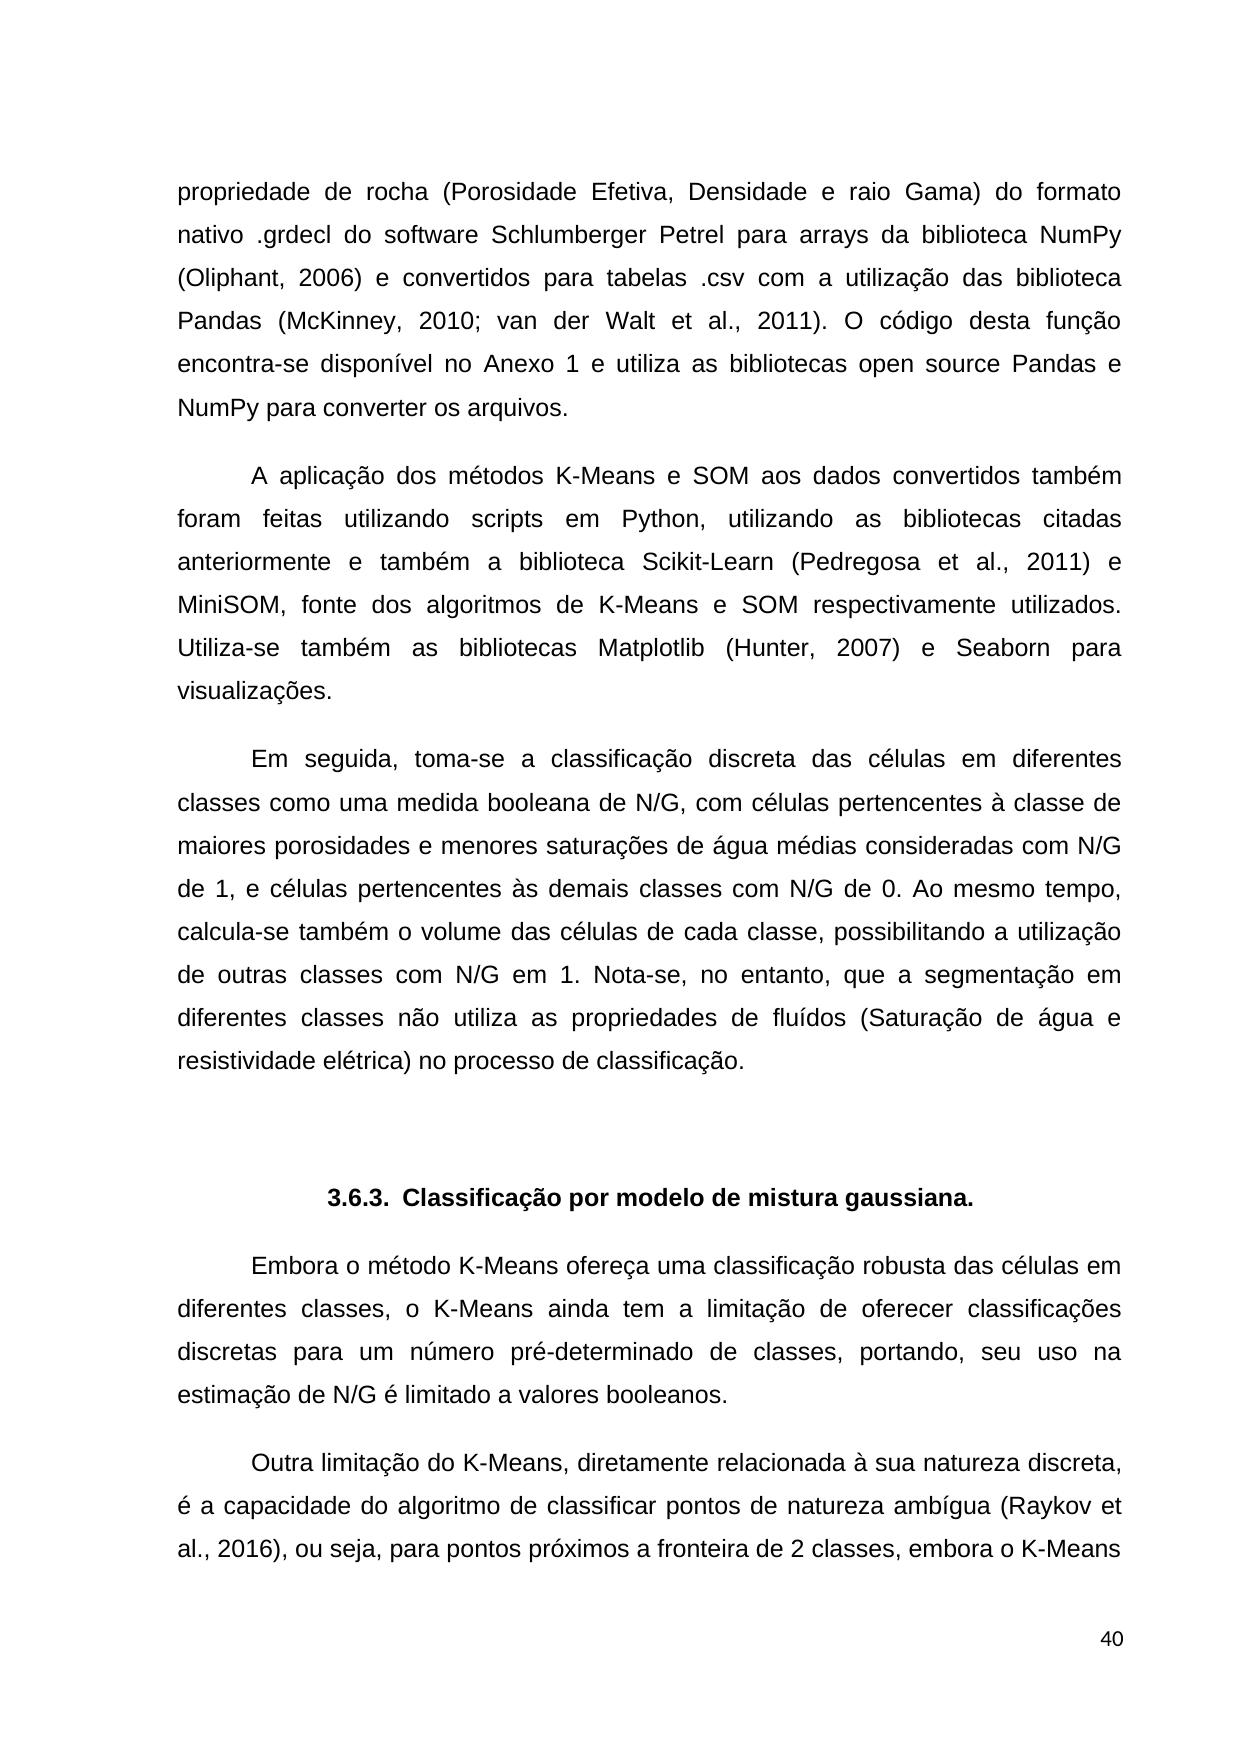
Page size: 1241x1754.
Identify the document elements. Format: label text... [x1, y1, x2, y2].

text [177, 177, 1123, 421]
text Em seguida, toma-se a classificação discreta das células em diferentes classes como uma medida booleana de N/G, com células pertencentes à classe de maiores porosidades e menores saturações de água médias consideradas com N/G de 1, e células pertencentes às demais classes com N/G de 0. Ao mesmo tempo, calcula-se também o volume das células de cada classe, possibilitando a utilização de outras classes com N/G em 1. Nota-se, no entanto, que a segmentação em diferentes classes não utiliza as propriedades de fluídos (Saturação de água e resistividade elétrica) no processo de classificação. [177, 744, 1123, 1075]
list Classificação por modelo de mistura gaussiana. [327, 1183, 1123, 1211]
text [177, 1448, 1123, 1563]
text Embora o método K-Means ofereça uma classificação robusta das células em diferentes classes, o K-Means ainda tem a limitação de oferecer classificações discretas para um número pré-determinado de classes, portando, seu uso na estimação de N/G é limitado a valores booleanos. [177, 1251, 1123, 1409]
text A aplicação dos métodos K-Means e SOM aos dados convertidos também foram feitas utilizando scripts em Python, utilizando as bibliotecas citadas anteriormente e também a biblioteca Scikit-Learn (Pedregosa et al., 2011) e MiniSOM, fonte dos algoritmos de K-Means e SOM respectivamente utilizados. Utiliza-se também as bibliotecas Matplotlib (Hunter, 2007) e Seaborn para visualizações. [177, 461, 1123, 705]
